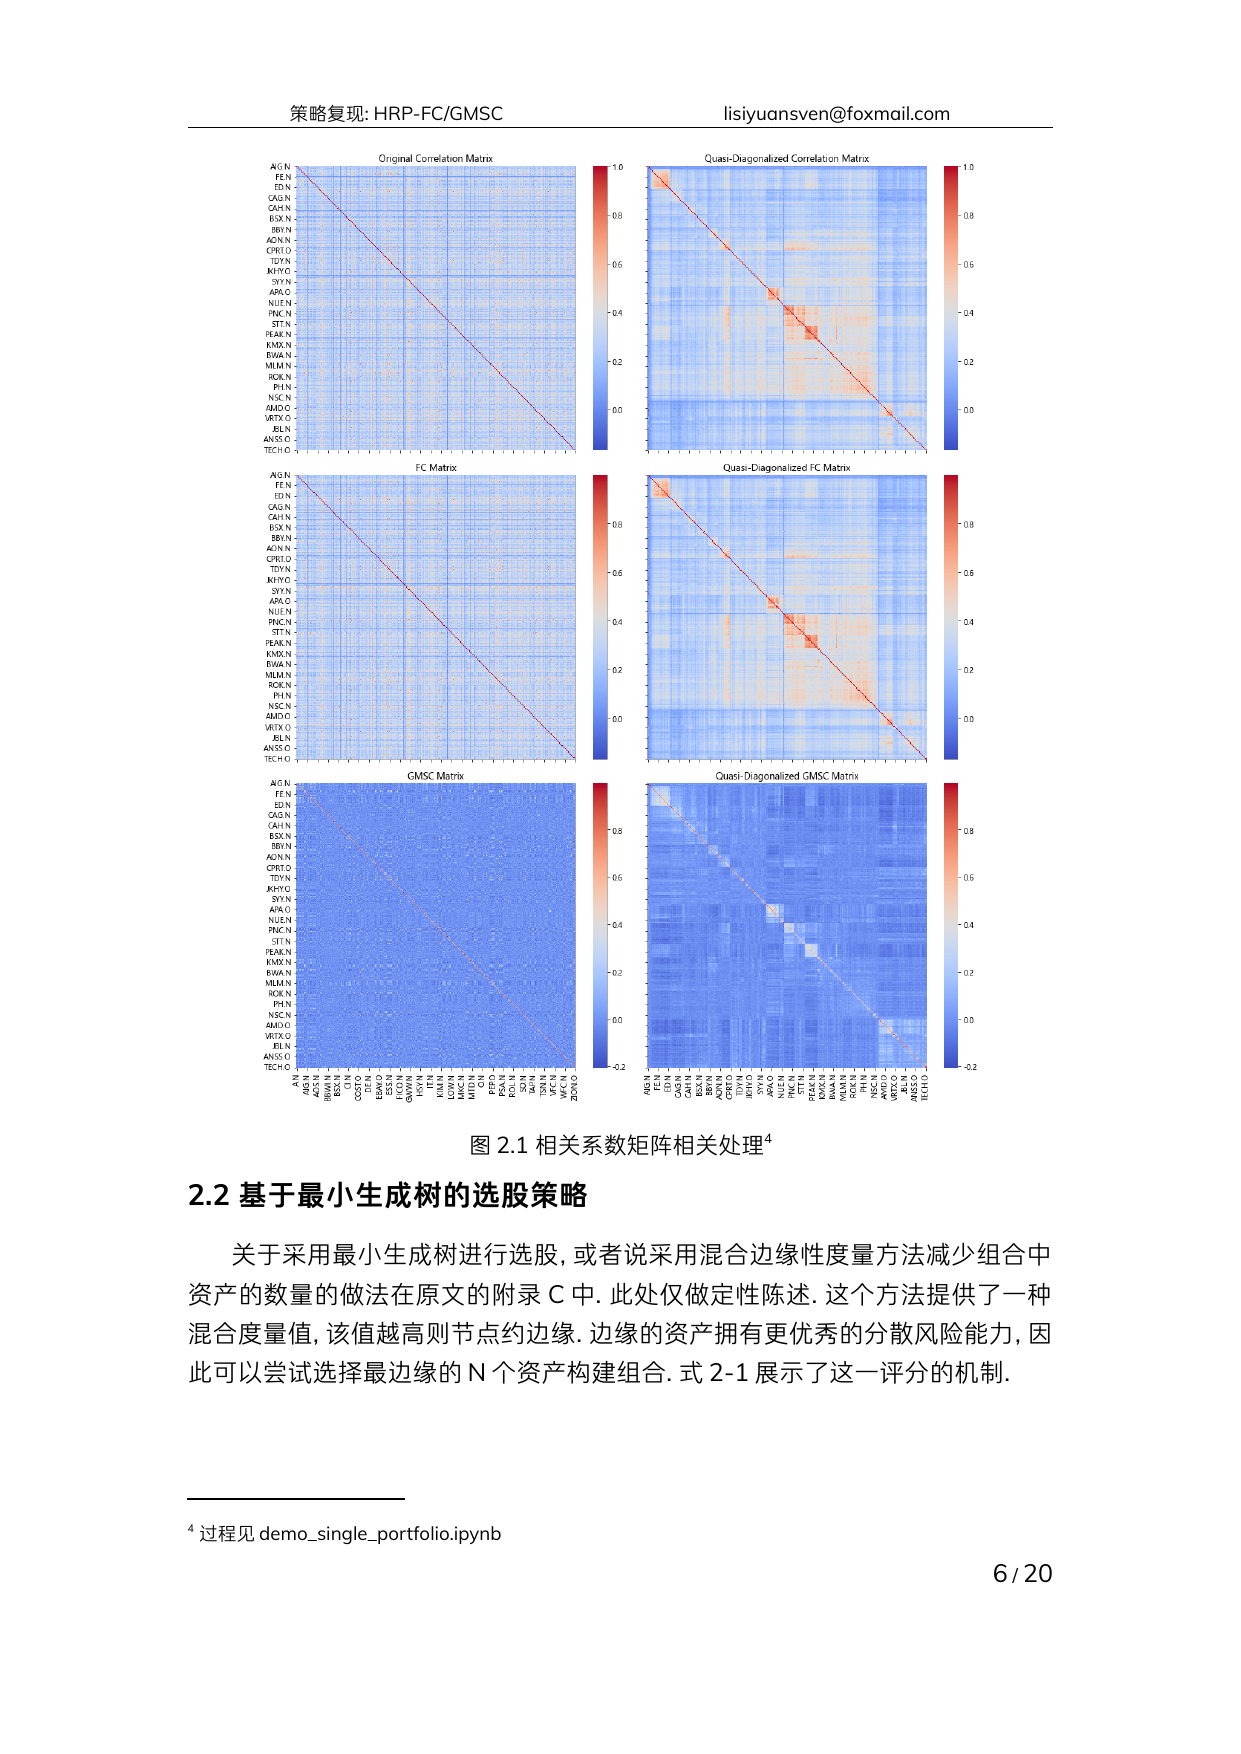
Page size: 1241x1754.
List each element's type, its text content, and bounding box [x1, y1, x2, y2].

subtitle 2.2 基于最小生成树的选股策略 [187, 1176, 1053, 1213]
text 关于采用最小生成树进行选股, 或者说采用混合边缘性度量方法减少组合中资产的数量的做法在原文的附录C中. 此处仅做定性陈述. 这个方法提供了一种混合度量值, 该值越高则节点约边缘. 边缘的资产拥有更优秀的分散风险能力, 因此可以尝试选择最边缘的N个资产构建组合. 式2-1展示了这一评分的机制. [187, 1239, 1053, 1388]
text 图2.1 相关系数矩阵相关处理 [187, 1130, 1053, 1159]
picture [258, 150, 982, 1106]
